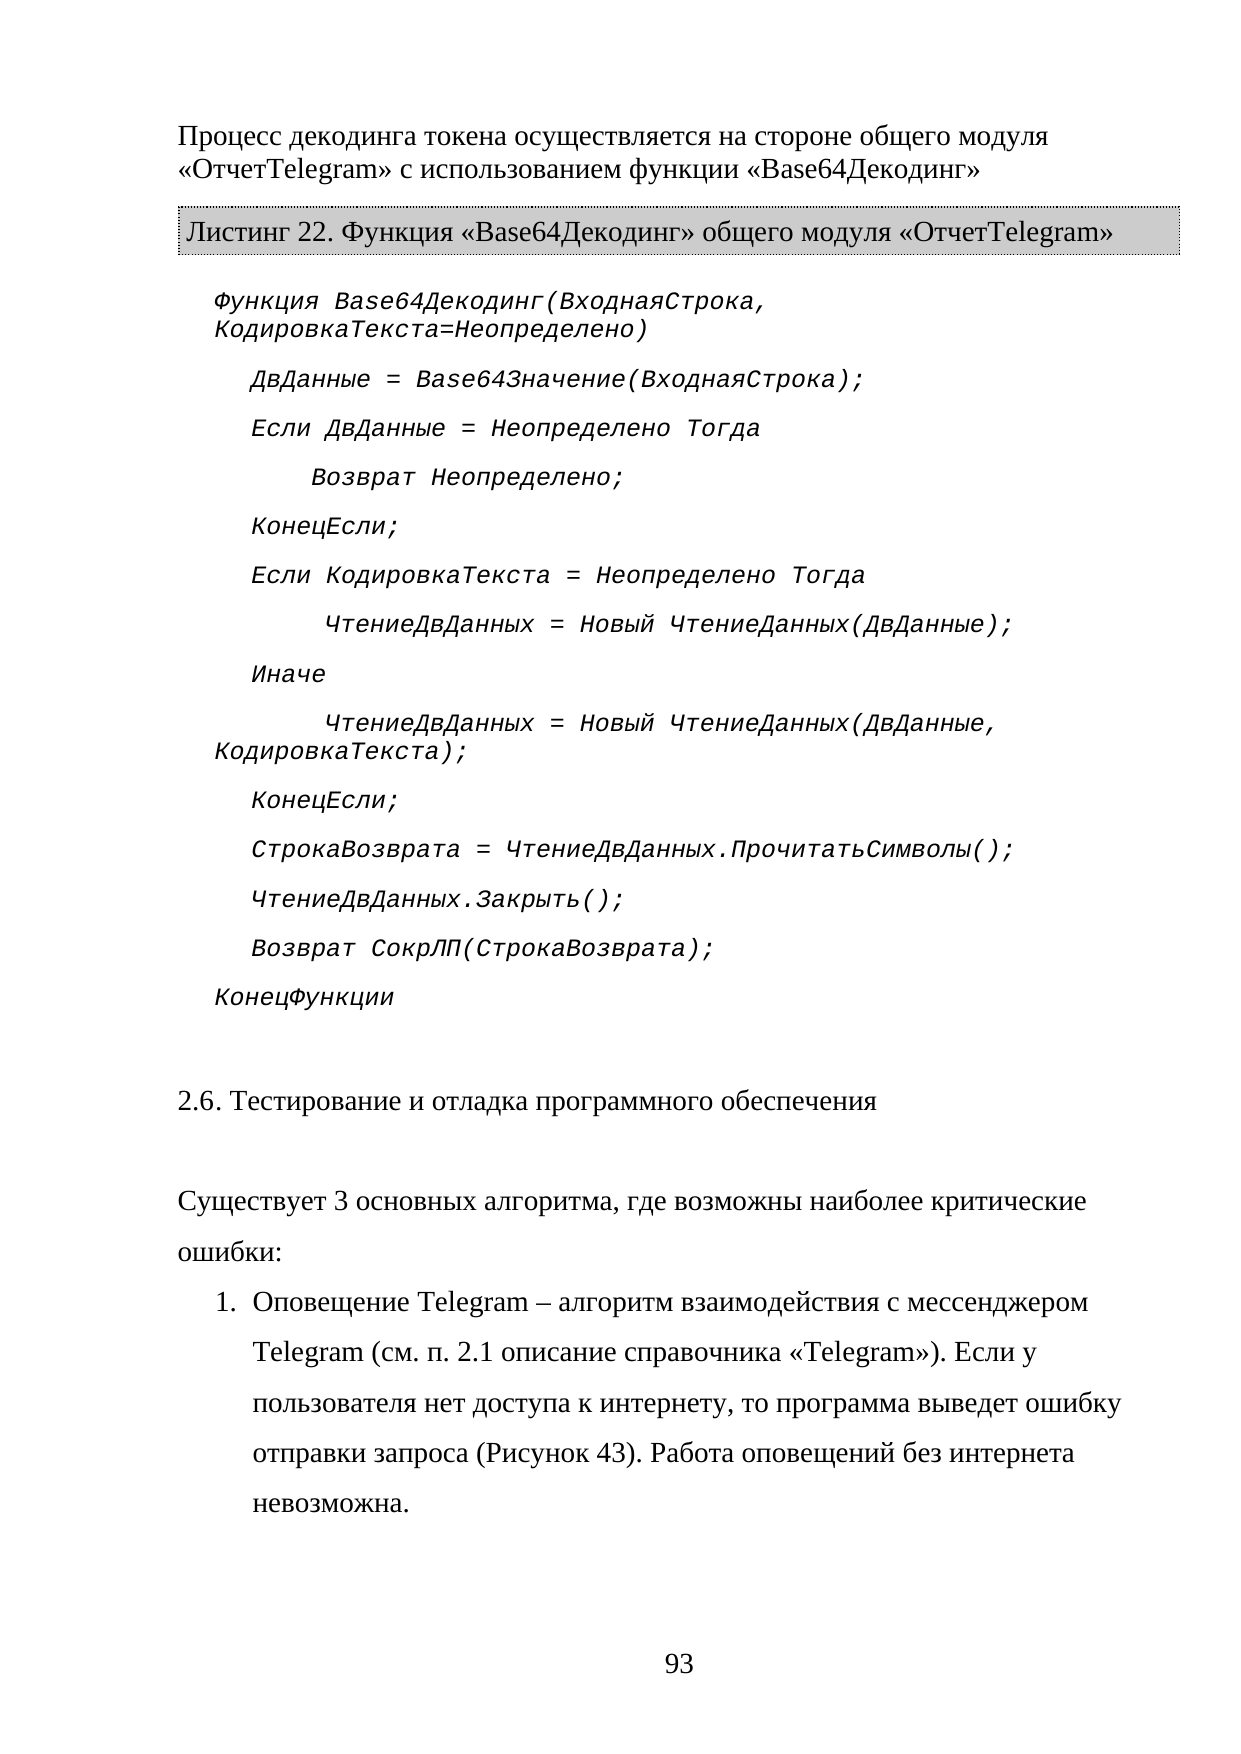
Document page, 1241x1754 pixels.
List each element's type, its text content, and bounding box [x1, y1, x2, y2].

text Процесс декодинга токена осуществляется на стороне общего модуля «ОтчетTelegram» с использованием функции «Base64Декодинг» [177, 118, 1181, 185]
text ЧтениеДвДанных = Новый ЧтениеДанных(ДвДанные); [214, 612, 1181, 640]
text ЧтениеДвДанных = Новый ЧтениеДанных(ДвДанные, КодировкаТекста); [214, 710, 1181, 767]
text Функция Base64Декодинг(ВходнаяСтрока, КодировкаТекста=Неопределено) [214, 289, 1181, 345]
text Возврат Неопределено; [214, 464, 1181, 493]
text СтрокаВозврата = ЧтениеДвДанных.ПрочитатьСимволы(); [214, 837, 1181, 865]
text Существует 3 основных алгоритма, где возможны наиболее критические ошибки: [177, 1183, 1181, 1267]
text ЧтениеДвДанных.Закрыть(); [214, 886, 1181, 914]
text КонецЕсли; [214, 514, 1181, 542]
text Иначе [214, 661, 1181, 689]
text КонецЕсли; [214, 788, 1181, 816]
text Возврат СокрЛП(СтрокаВозврата); [214, 935, 1181, 964]
list Оповещение Telegram – алгоритм взаимодействия с мессенджером Telegram (см. п. 2.1 описание справочника «Telegram»). Если у пользователя нет доступа к интернету, то программа выведет ошибку отправки запроса (Рисунок 43). Работа оповещений без интернета невозможна. [215, 1284, 1181, 1519]
text ДвДанные = Base64Значение(ВходнаяСтрока); [214, 366, 1181, 394]
text Если ДвДанные = Неопределено Тогда [214, 415, 1181, 444]
text Листинг 22. Функция «Base64Декодинг» общего модуля «ОтчетTelegram» [178, 206, 1180, 255]
text Если КодировкаТекста = Неопределено Тогда [214, 563, 1181, 591]
text КонецФункции [214, 984, 1181, 1013]
list . Тестирование и отладка программного обеспечения [177, 1083, 1181, 1116]
